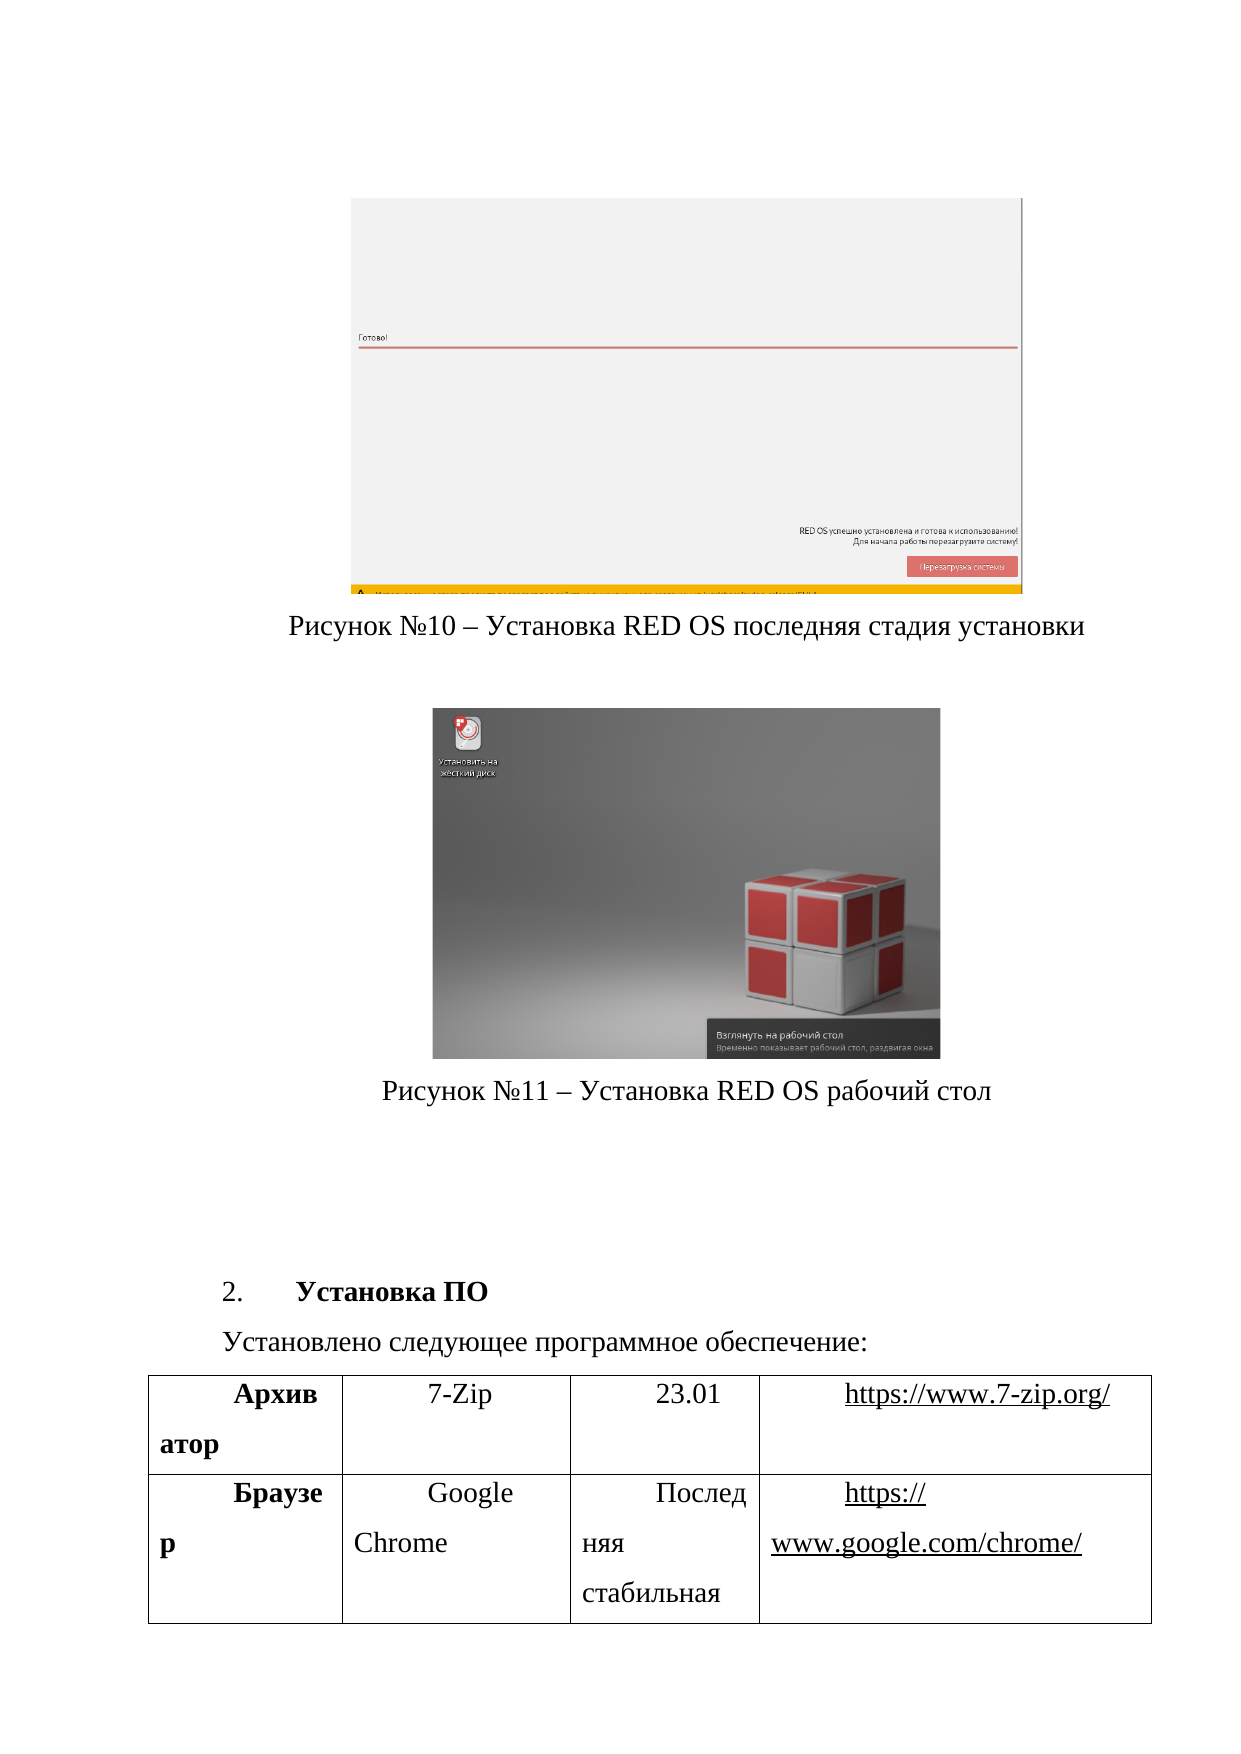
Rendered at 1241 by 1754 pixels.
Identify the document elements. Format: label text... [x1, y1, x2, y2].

table_header https://www.7-zip.org/ [760, 1376, 1151, 1474]
picture [432, 708, 941, 1059]
table_cell https://www.google.com/chrome/ [760, 1475, 1151, 1623]
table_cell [571, 1475, 759, 1623]
table_header Архиватор [149, 1376, 342, 1474]
text Рисунок №10 – Установка RED OS последняя стадия установки [148, 608, 1152, 641]
text Установлено следующее программное обеспечение: [148, 1324, 1152, 1358]
text Рисунок №11 – Установка RED OS рабочий стол [148, 1073, 1152, 1106]
table_cell Браузер [149, 1475, 342, 1623]
table_cell Google Chrome [343, 1475, 570, 1623]
picture [351, 198, 1023, 594]
table_header 23.01 [571, 1376, 759, 1474]
table_header 7-Zip [343, 1376, 570, 1474]
list Установка ПО [148, 1274, 1152, 1308]
